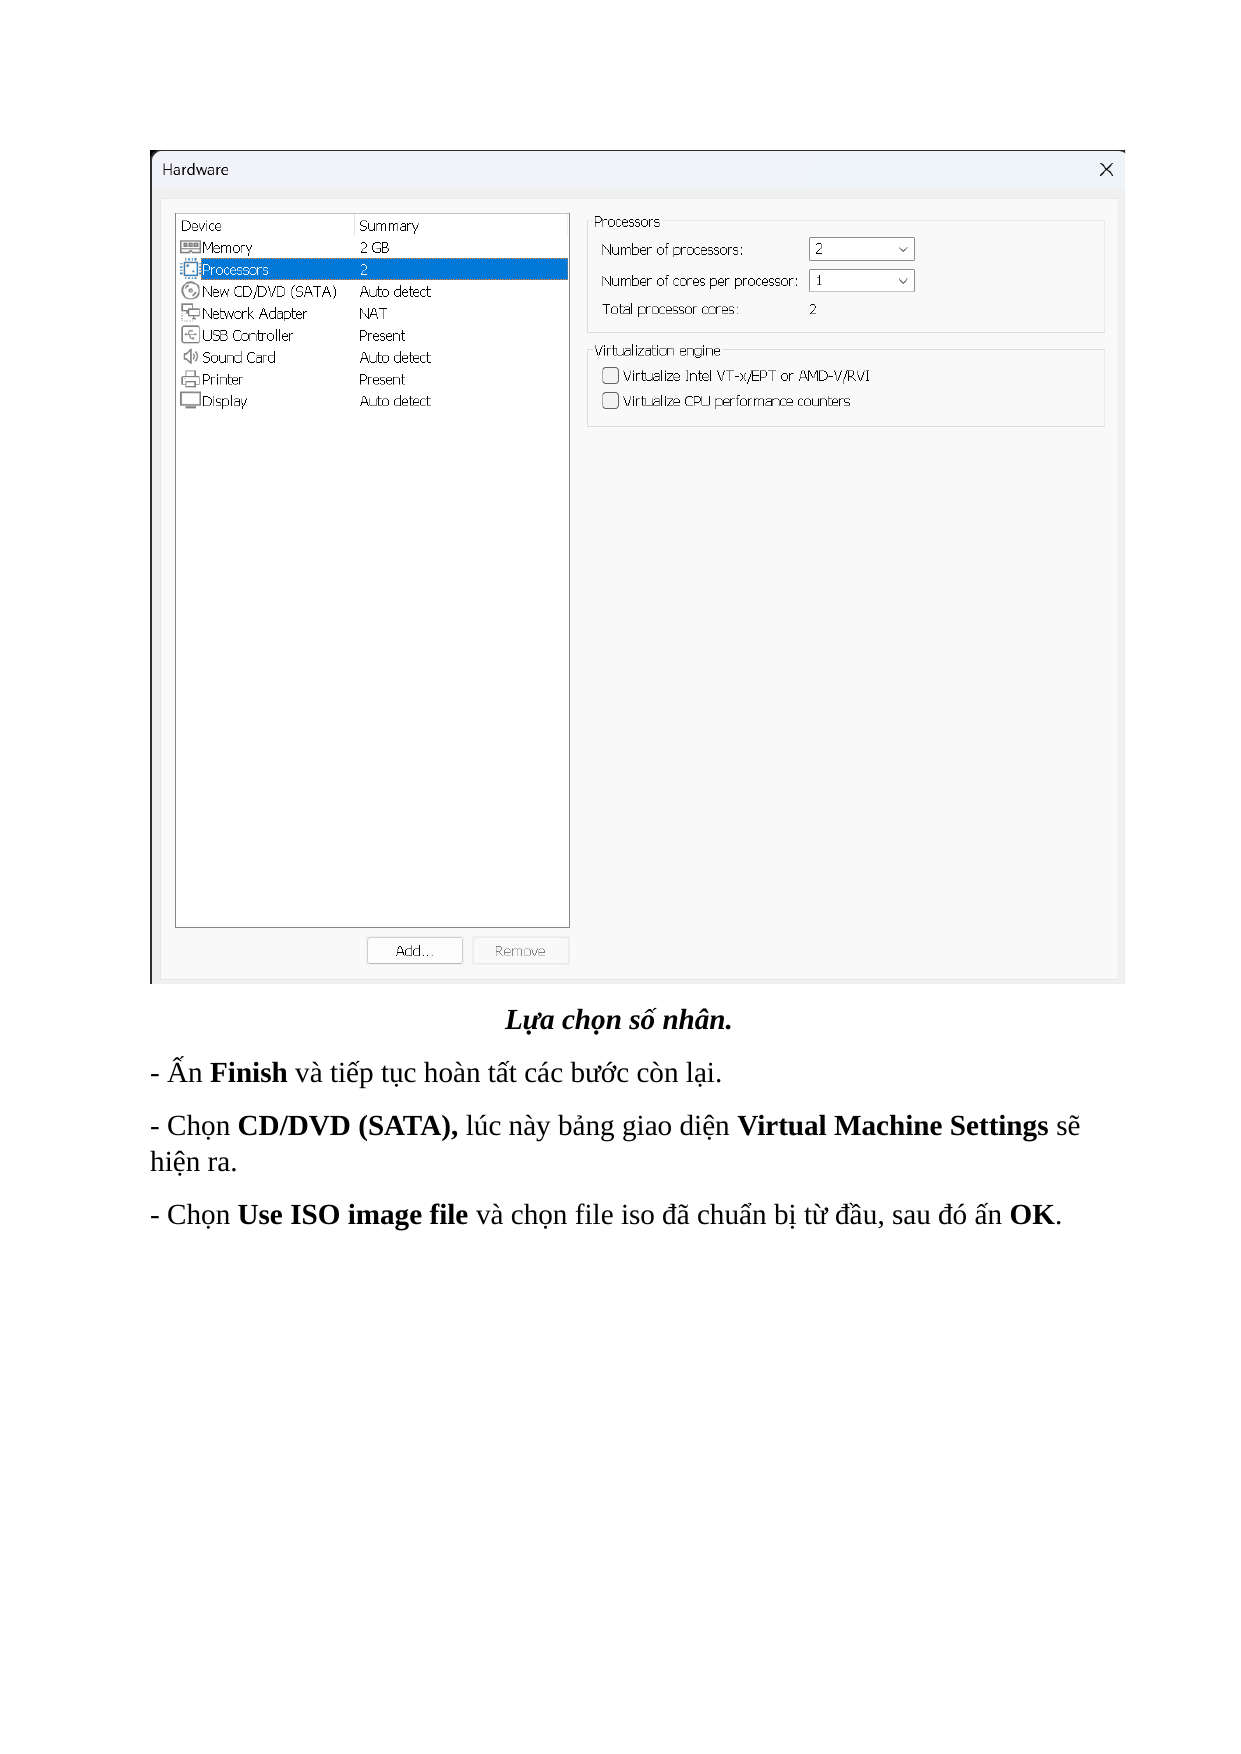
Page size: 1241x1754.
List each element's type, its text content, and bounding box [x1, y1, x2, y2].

text - Chọn Use ISO image file và chọn file iso đã chuẩn bị từ đầu, sau đó ấn OK. [150, 1197, 1090, 1231]
text Lựa chọn số nhân. [150, 1002, 1090, 1036]
text - Ấn Finish và tiếp tục hoàn tất các bước còn lại. [150, 1055, 1090, 1089]
text - Chọn CD/DVD (SATA), lúc này bảng giao diện Virtual Machine Settings sẽ hiện ra. [150, 1108, 1090, 1178]
picture [150, 150, 1125, 984]
